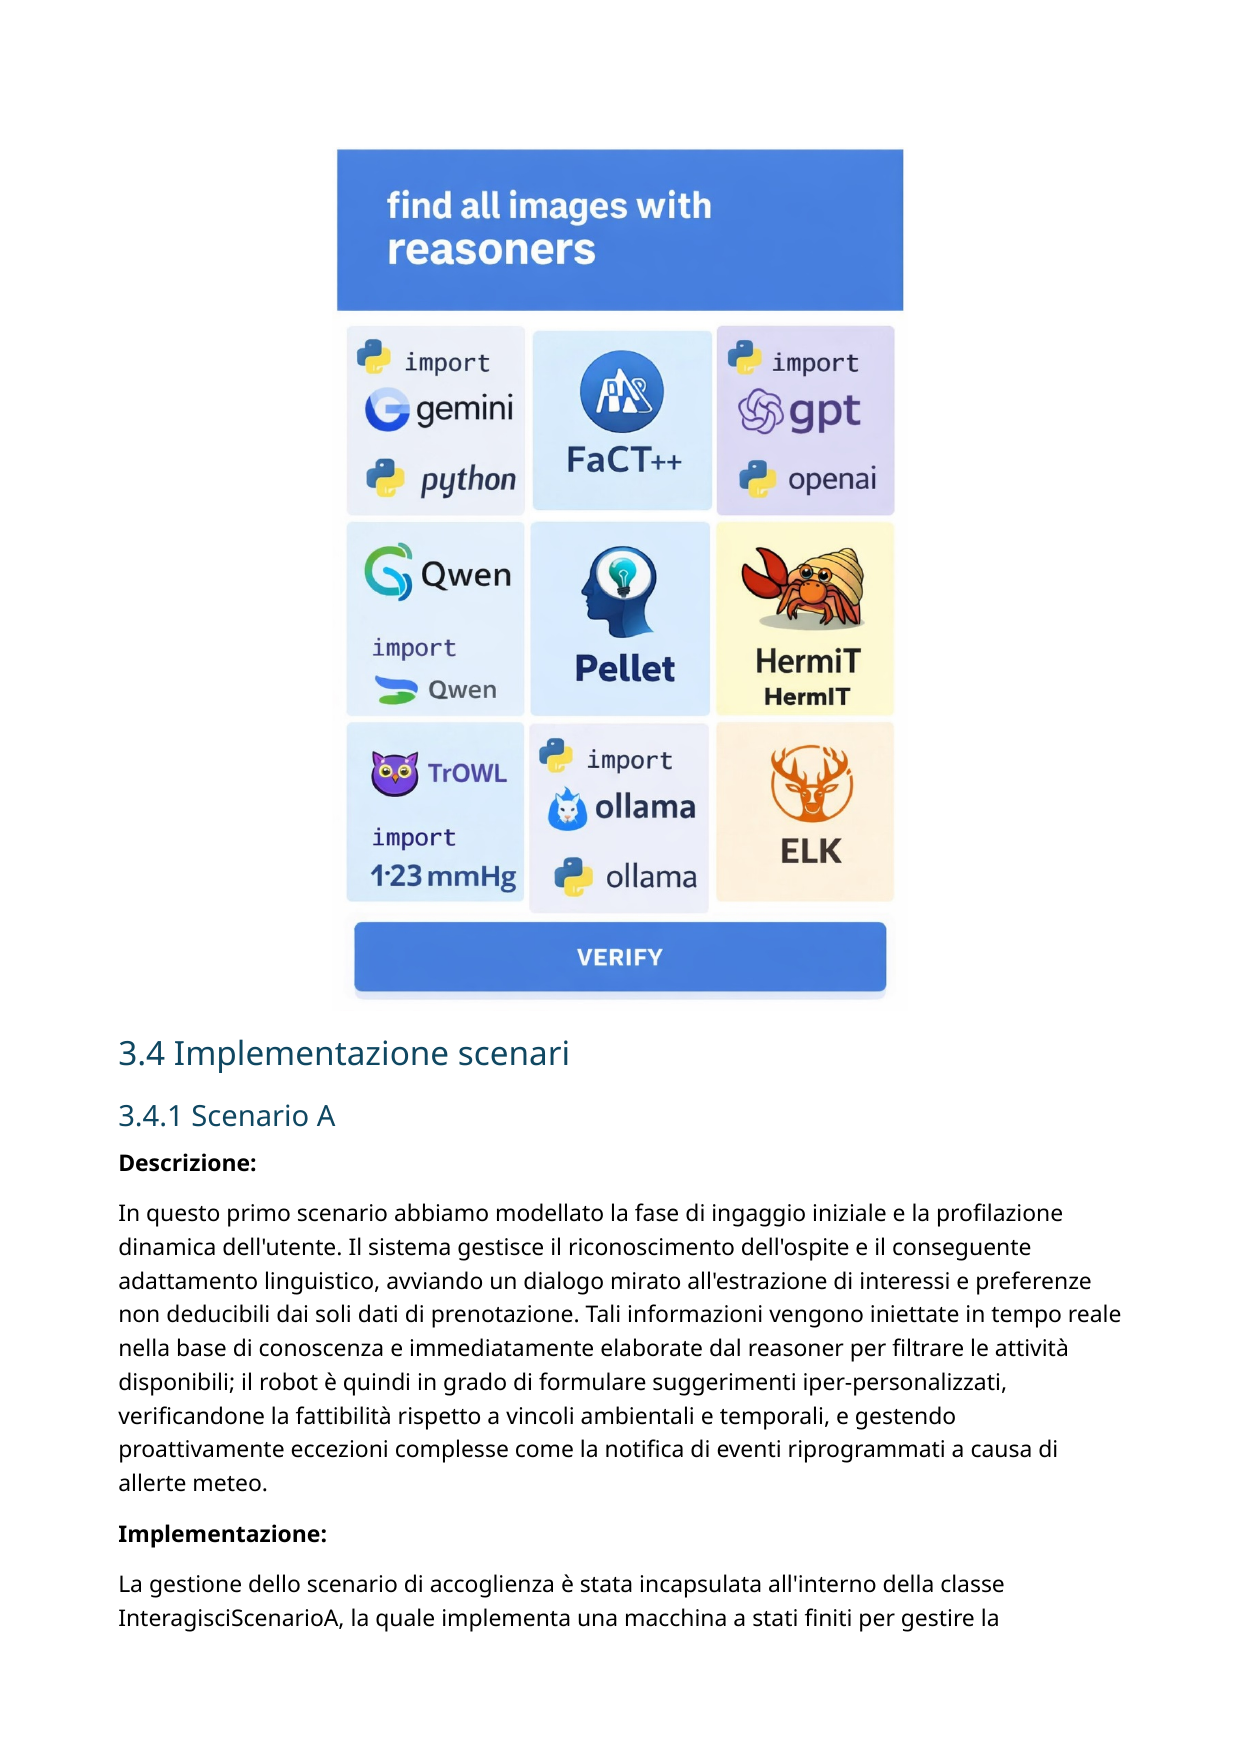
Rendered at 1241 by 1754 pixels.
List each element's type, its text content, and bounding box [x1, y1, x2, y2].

text Descrizione: [118, 1147, 1122, 1178]
subtitle 3.4.1 Scenario A [118, 1096, 1122, 1135]
text In questo primo scenario abbiamo modellato la fase di ingaggio iniziale e la profilazione dinamica dell'utente. Il sistema gestisce il riconoscimento dell'ospite e il conseguente adattamento linguistico, avviando un dialogo mirato all'estrazione di interessi e preferenze non deducibili dai soli dati di prenotazione. Tali informazioni vengono iniettate in tempo reale nella base di conoscenza e immediatamente elaborate dal reasoner per filtrare le attività disponibili; il robot è quindi in grado di formulare suggerimenti iper-personalizzati, verificandone la fattibilità rispetto a vincoli ambientali e temporali, e gestendo proattivamente eccezioni complesse come la notifica di eventi riprogrammati a causa di allerte meteo. [118, 1197, 1122, 1498]
picture [332, 147, 908, 1011]
text Implementazione: [118, 1518, 1122, 1549]
subtitle 3.4 Implementazione scenari [118, 1030, 1122, 1075]
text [118, 1568, 1122, 1633]
